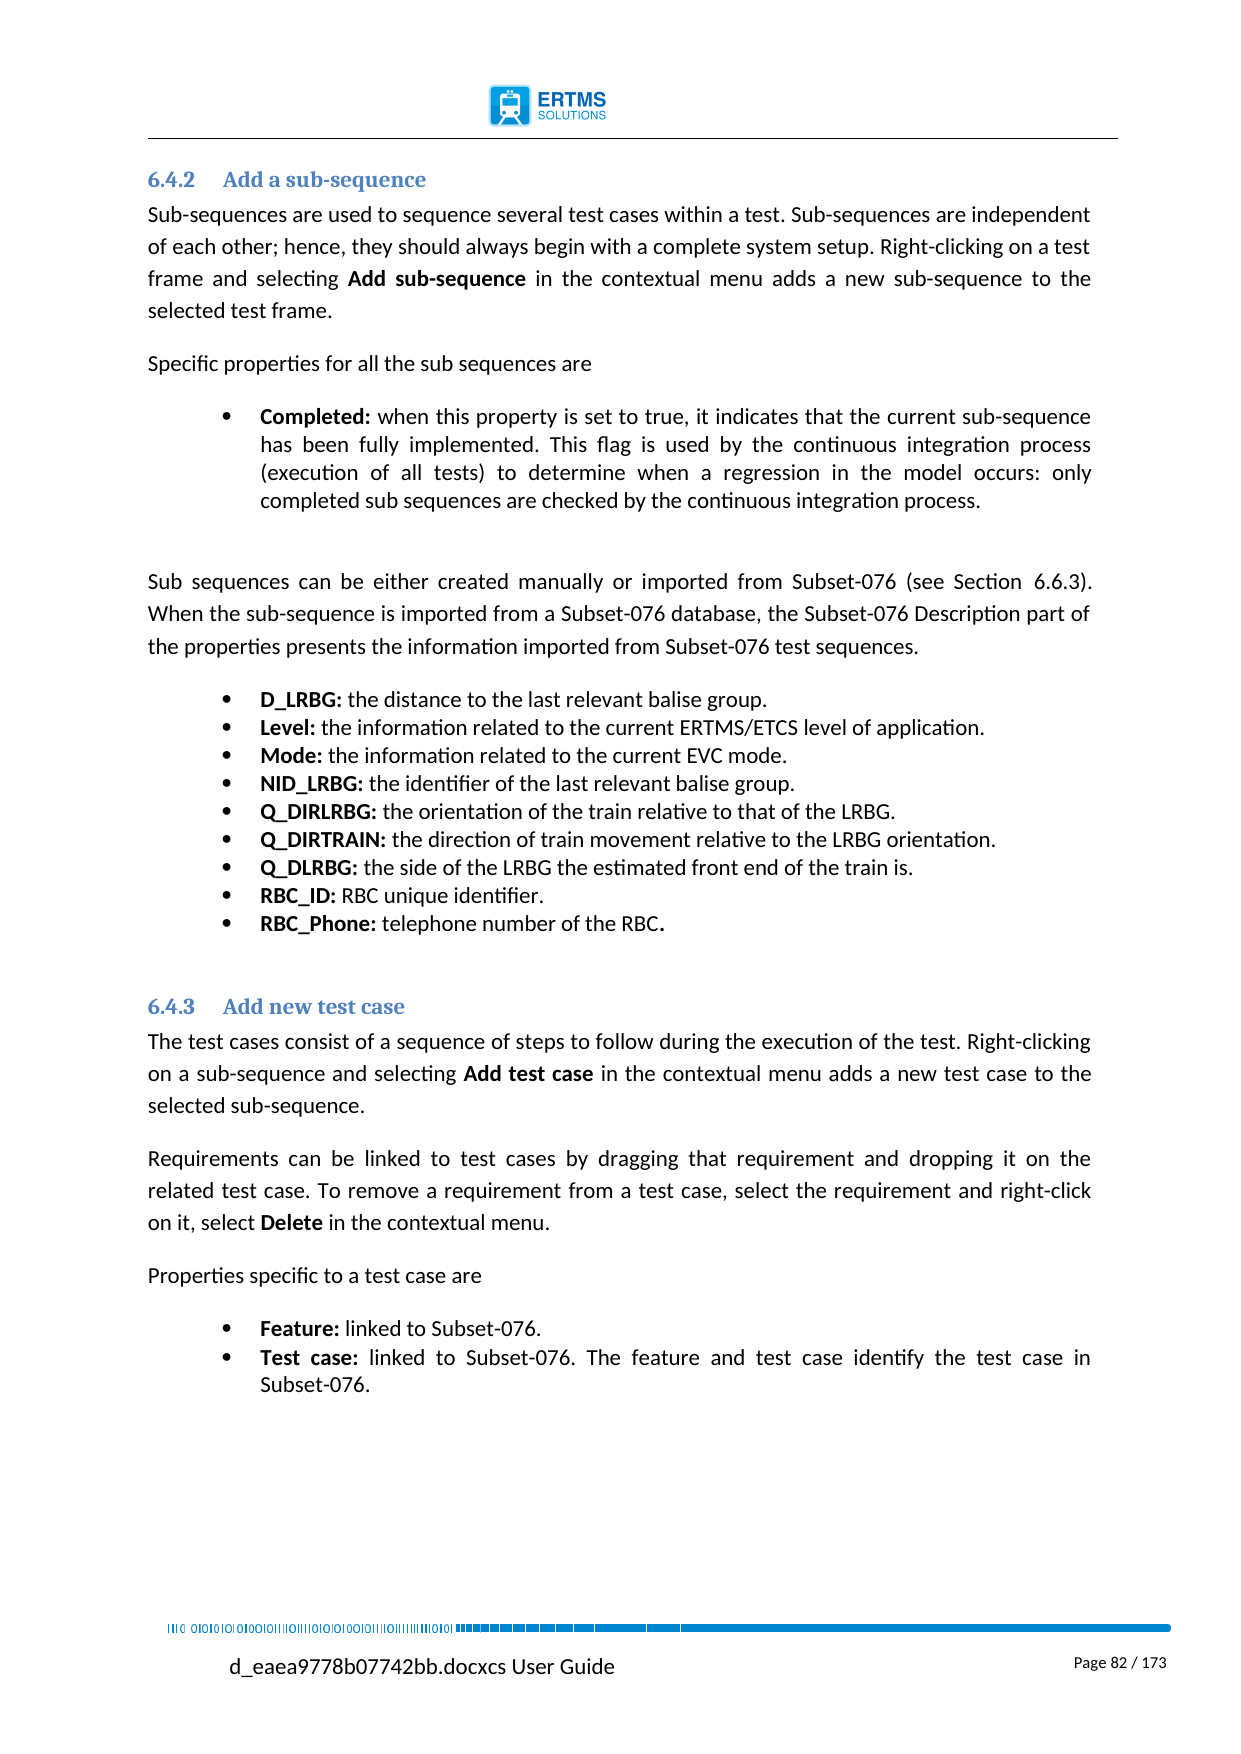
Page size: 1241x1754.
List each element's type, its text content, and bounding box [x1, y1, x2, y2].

list Q_DIRLRBG: the orientation of the train relative to that of the LRBG. [223, 797, 1093, 825]
list Level: the information related to the current ERTMS/ETCS level of application. [223, 713, 1093, 741]
text The test cases consist of a sequence of steps to follow during the execution of the test. Right-clicking on a sub-sequence and selecting Add test case in the contextual menu adds a new test case to the selected sub-sequence. [148, 1027, 1093, 1119]
list NID_LRBG: the identifier of the last relevant balise group. [223, 769, 1093, 797]
list RBC_Phone: telephone number of the RBC. [223, 909, 1093, 937]
list Feature: linked to Subset-076. [223, 1314, 1093, 1343]
list Completed: when this property is set to true, it indicates that the current sub-sequence has been fully implemented. This flag is used by the continuous integration process (execution of all tests) to determine when a regression in the model occurs: only completed sub sequences are checked by the continuous integration process. [223, 402, 1093, 514]
list Mode: the information related to the current EVC mode. [223, 741, 1093, 769]
picture [477, 73, 617, 138]
text Specific properties for all the sub sequences are [148, 349, 1093, 377]
text Requirements can be linked to test cases by dragging that requirement and dropping it on the related test case. To remove a requirement from a test case, select the requirement and right-click on it, select Delete in the contextual menu. [148, 1144, 1093, 1237]
list Test case: linked to Subset-076. The feature and test case identify the test case in Subset-076. [223, 1343, 1093, 1399]
text Properties specific to a test case are [148, 1262, 1093, 1289]
list D_LRBG: the distance to the last relevant balise group. [223, 685, 1093, 713]
subtitle Add a sub-sequence [148, 167, 1093, 193]
text Sub sequences can be either created manually or imported from Subset-076 (see Section 6.6.3). When the sub-sequence is imported from a Subset-076 database, the Subset-076 Description part of the properties presents the information imported from Subset-076 test sequences. [148, 567, 1093, 660]
picture [167, 1624, 1171, 1633]
text Sub-sequences are used to sequence several test cases within a test. Sub-sequences are independent of each other; hence, they should always begin with a complete system setup. Right-clicking on a test frame and selecting Add sub-sequence in the contextual menu adds a new sub-sequence to the selected test frame. [148, 200, 1093, 324]
list Q_DIRTRAIN: the direction of train movement relative to the LRBG orientation. [223, 825, 1093, 853]
list RBC_ID: RBC unique identifier. [223, 881, 1093, 909]
subtitle Add new test case [148, 994, 1093, 1021]
list Q_DLRBG: the side of the LRBG the estimated front end of the train is. [223, 853, 1093, 881]
